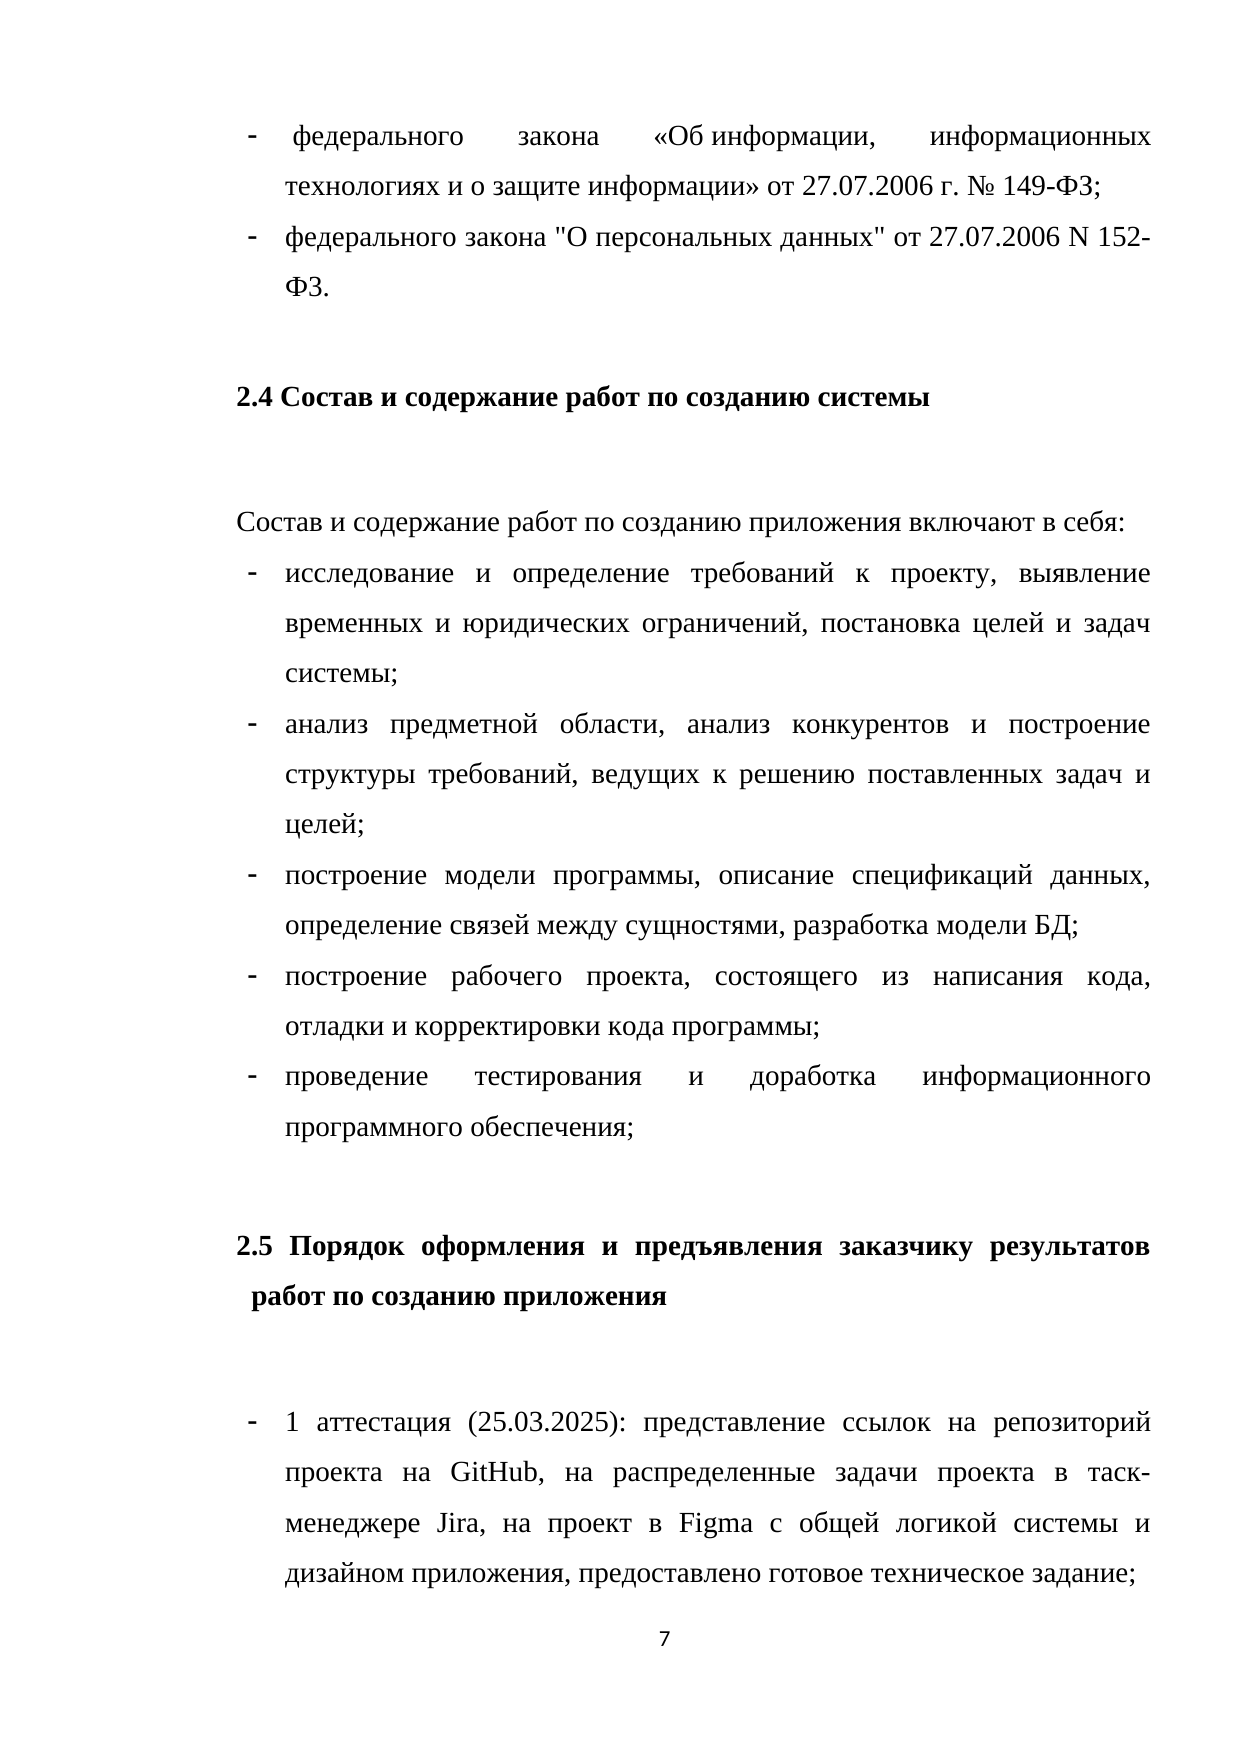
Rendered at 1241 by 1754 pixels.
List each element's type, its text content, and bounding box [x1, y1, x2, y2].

list построение модели программы, описание спецификаций данных, определение связей между сущностями, разработка модели БД; [247, 857, 1152, 941]
list 1 аттестация (25.03.2025): представление ссылок на репозиторий проекта на GitHub, на распределенные задачи проекта в таск-менеджере Jira, на проект в Figma с общей логикой системы и дизайном приложения, предоставлено готовое техническое задание; [247, 1404, 1152, 1589]
list 2.4 Состав и содержание работ по созданию системы [236, 379, 1152, 412]
list федерального закона «Об информации, информационных технологиях и о защите информации» от 27.07.2006 г. № 149-ФЗ; [247, 118, 1152, 202]
list 2.5 Порядок оформления и предъявления заказчику результатов работ по созданию приложения [236, 1228, 1152, 1312]
list проведение тестирования и доработка информационного программного обеспечения; [247, 1058, 1152, 1142]
list построение рабочего проекта, состоящего из написания кода, отладки и корректировки кода программы; [247, 958, 1152, 1042]
list федерального закона "О персональных данных" от 27.07.2006 N 152-Ф3. [247, 219, 1152, 303]
list исследование и определение требований к проекту, выявление временных и юридических ограничений, постановка целей и задач системы; [247, 555, 1152, 689]
text Состав и содержание работ по созданию приложения включают в себя: [177, 504, 1152, 538]
list анализ предметной области, анализ конкурентов и построение структуры требований, ведущих к решению поставленных задач и целей; [247, 706, 1152, 840]
